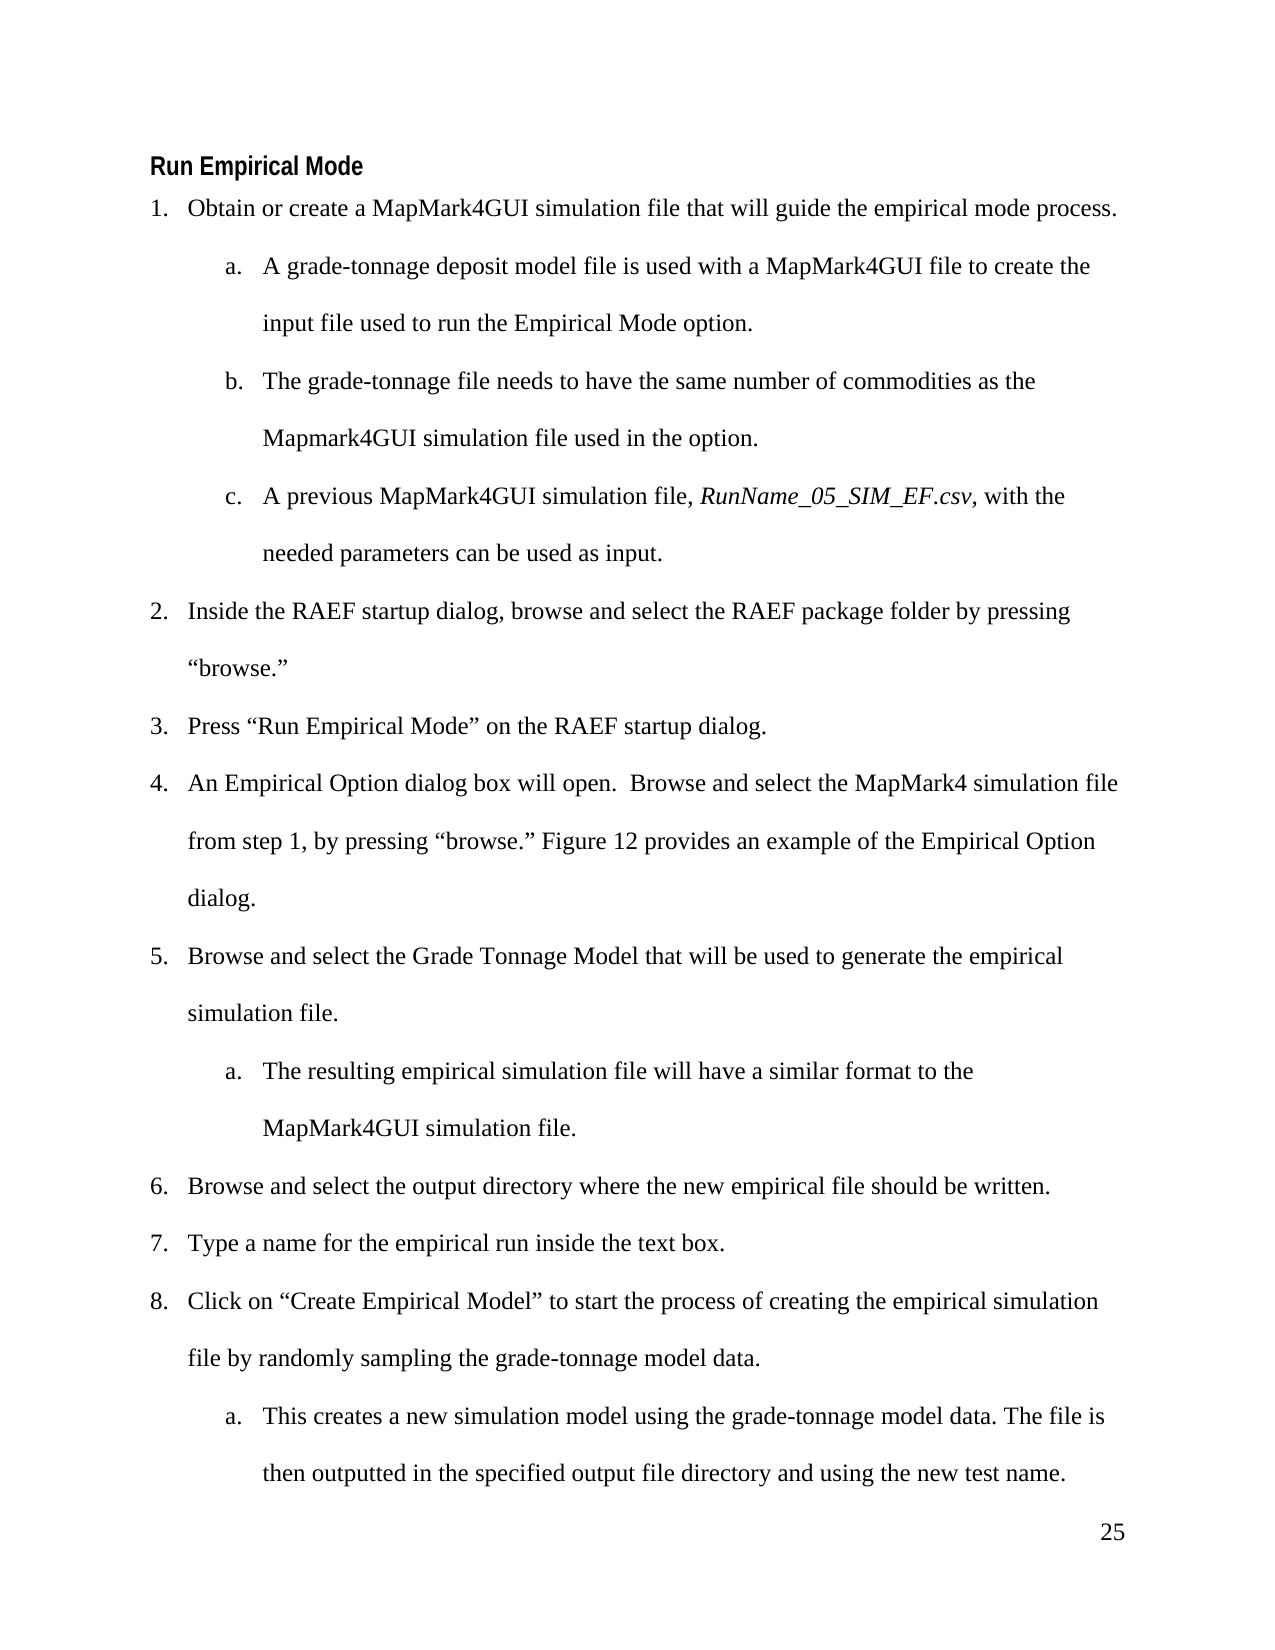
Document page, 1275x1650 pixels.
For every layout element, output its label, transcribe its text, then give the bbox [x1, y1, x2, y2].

list Browse and select the Grade Tonnage Model that will be used to generate the empirical simulation file. [150, 941, 1125, 1027]
subtitle Run Empirical Mode [150, 150, 1125, 181]
list Press “Run Empirical Mode” on the RAEF startup dialog. [150, 711, 1125, 740]
list The resulting empirical simulation file will have a similar format to the MapMark4GUI simulation file. [225, 1056, 1125, 1142]
list The grade-tonnage file needs to have the same number of commodities as the Mapmark4GUI simulation file used in the option. [225, 366, 1125, 452]
list A previous MapMark4GUI simulation file, RunName_05_SIM_EF.csv, with the needed parameters can be used as input. [225, 481, 1125, 567]
list Click on “Create Empirical Model” to start the process of creating the empirical simulation file by randomly sampling the grade-tonnage model data. [150, 1286, 1125, 1372]
list An Empirical Option dialog box will open. Browse and select the MapMark4 simulation file from step 1, by pressing “browse.” Figure 12 provides an example of the Empirical Option dialog. [150, 768, 1125, 912]
list Type a name for the empirical run inside the text box. [150, 1228, 1125, 1257]
list Obtain or create a MapMark4GUI simulation file that will guide the empirical mode process. [150, 193, 1125, 222]
list Inside the RAEF startup dialog, browse and select the RAEF package folder by pressing “browse.” [150, 596, 1125, 682]
list This creates a new simulation model using the grade-tonnage model data. The file is then outputted in the specified output file directory and using the new test name. [225, 1401, 1125, 1487]
list Browse and select the output directory where the new empirical file should be written. [150, 1171, 1125, 1200]
list A grade-tonnage deposit model file is used with a MapMark4GUI file to create the input file used to run the Empirical Mode option. [225, 251, 1125, 337]
